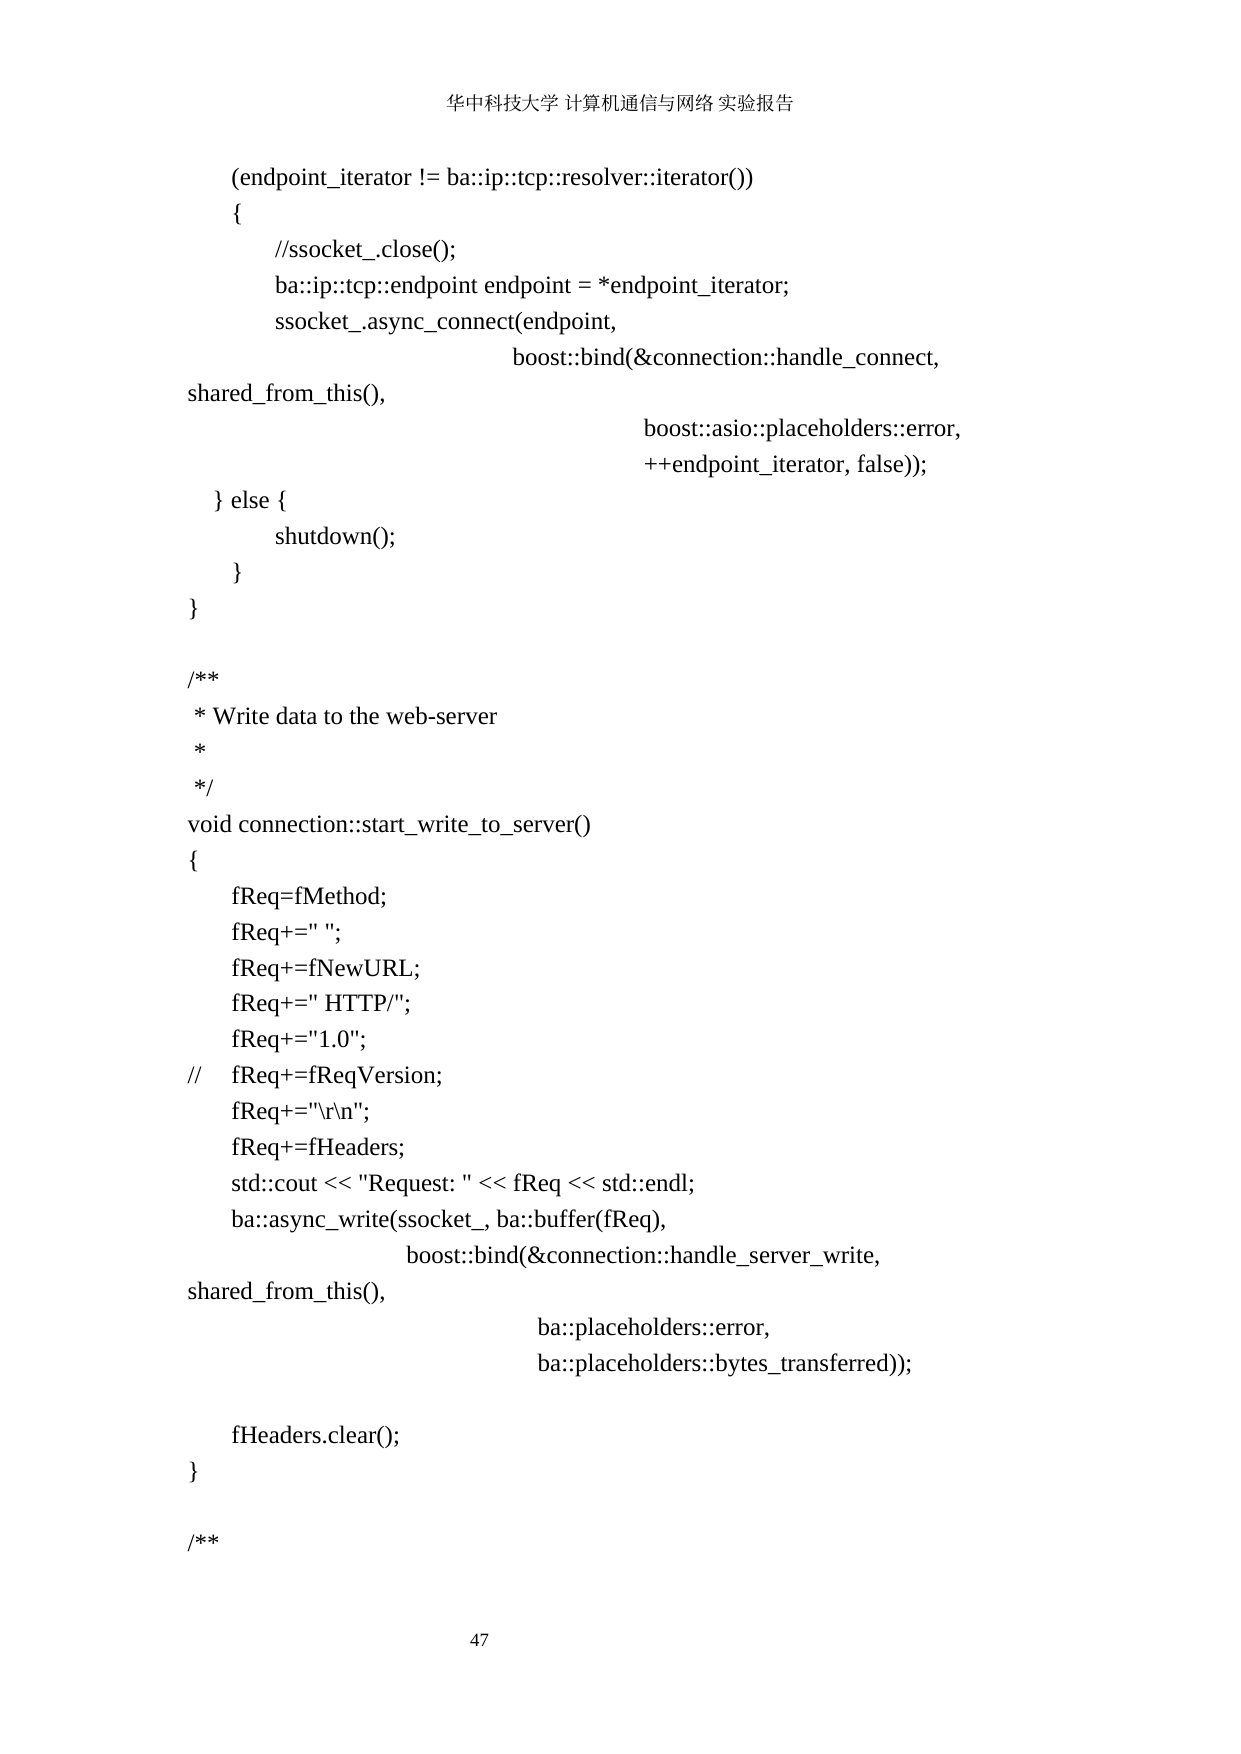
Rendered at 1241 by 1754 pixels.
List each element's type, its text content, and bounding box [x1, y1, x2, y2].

text fReq+=" "; [187, 917, 1053, 945]
text boost::asio::placeholders::error, [187, 413, 1053, 442]
text //ssocket_.close(); [187, 234, 1053, 263]
text void connection::start_write_to_server() [187, 809, 1053, 838]
text } [187, 1456, 1053, 1484]
text ba::placeholders::bytes_transferred)); [187, 1348, 1053, 1377]
text (endpoint_iterator != ba::ip::tcp::resolver::iterator()) [187, 162, 1053, 191]
text } else { [187, 485, 1053, 514]
text fReq+="1.0"; [187, 1024, 1053, 1053]
text fReq+=" HTTP/"; [187, 988, 1053, 1017]
text ++endpoint_iterator, false)); [187, 449, 1053, 478]
text * Write data to the web-server [187, 701, 1053, 730]
text fReq+=fNewURL; [187, 953, 1053, 981]
text ba::async_write(ssocket_, ba::buffer(fReq), [187, 1204, 1053, 1233]
text fReq+="\r\n"; [187, 1096, 1053, 1125]
text */ [187, 773, 1053, 802]
text shutdown(); [187, 521, 1053, 550]
text } [187, 557, 1053, 586]
text boost::bind(&connection::handle_server_write, shared_from_this(), [187, 1240, 1053, 1305]
text { [187, 845, 1053, 873]
text /** [187, 665, 1053, 694]
text /** [187, 1528, 1053, 1556]
text ba::ip::tcp::endpoint endpoint = *endpoint_iterator; [187, 270, 1053, 298]
text // fReq+=fReqVersion; [187, 1060, 1053, 1089]
text fHeaders.clear(); [187, 1420, 1053, 1448]
text boost::bind(&connection::handle_connect, shared_from_this(), [187, 342, 1053, 406]
text fReq=fMethod; [187, 881, 1053, 909]
text std::cout << "Request: " << fReq << std::endl; [187, 1168, 1053, 1197]
text { [187, 198, 1053, 227]
text ssocket_.async_connect(endpoint, [187, 306, 1053, 334]
text fReq+=fHeaders; [187, 1132, 1053, 1161]
text } [187, 593, 1053, 622]
text ba::placeholders::error, [187, 1312, 1053, 1341]
text * [187, 737, 1053, 766]
